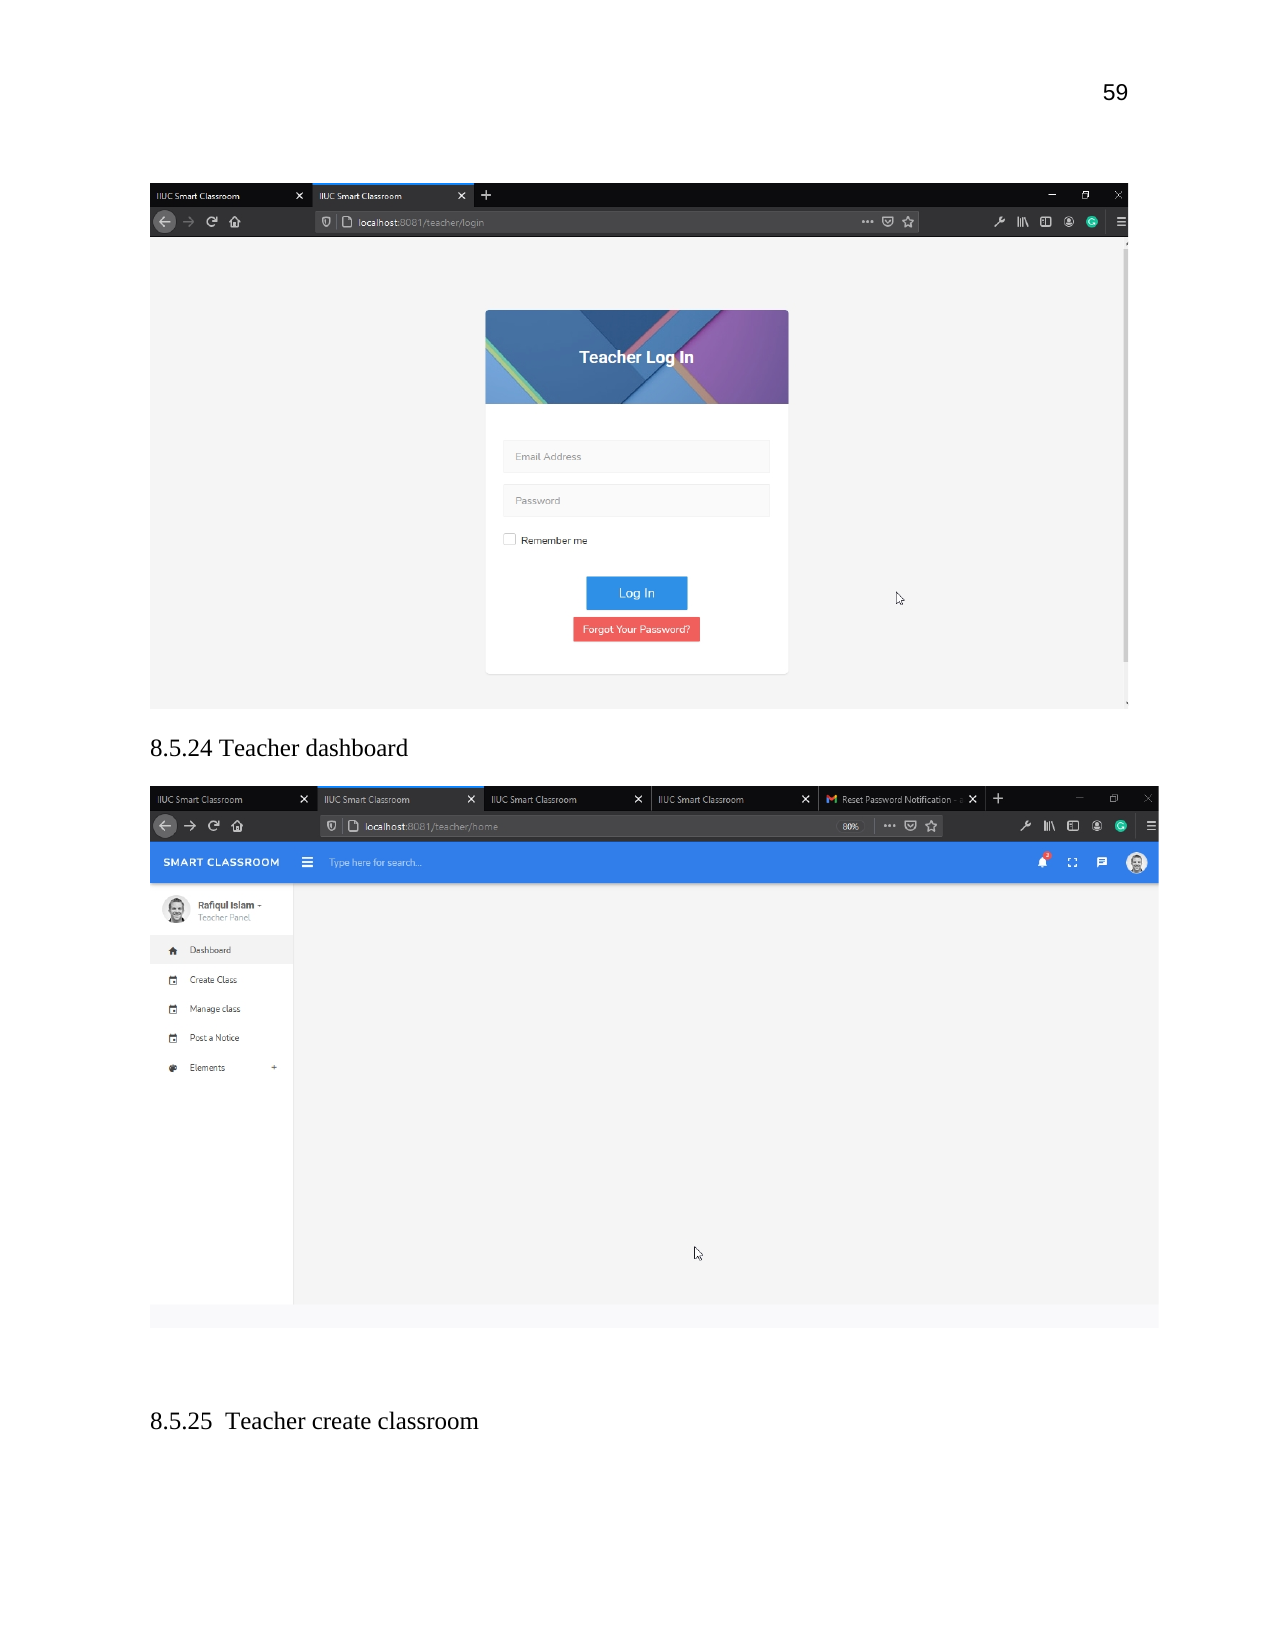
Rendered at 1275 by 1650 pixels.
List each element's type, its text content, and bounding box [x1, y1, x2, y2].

picture [150, 786, 1159, 1328]
text 8.5.25 Teacher create classroom [150, 1406, 1128, 1435]
picture [150, 183, 1129, 709]
text 8.5.24 Teacher dashboard [150, 733, 1128, 762]
